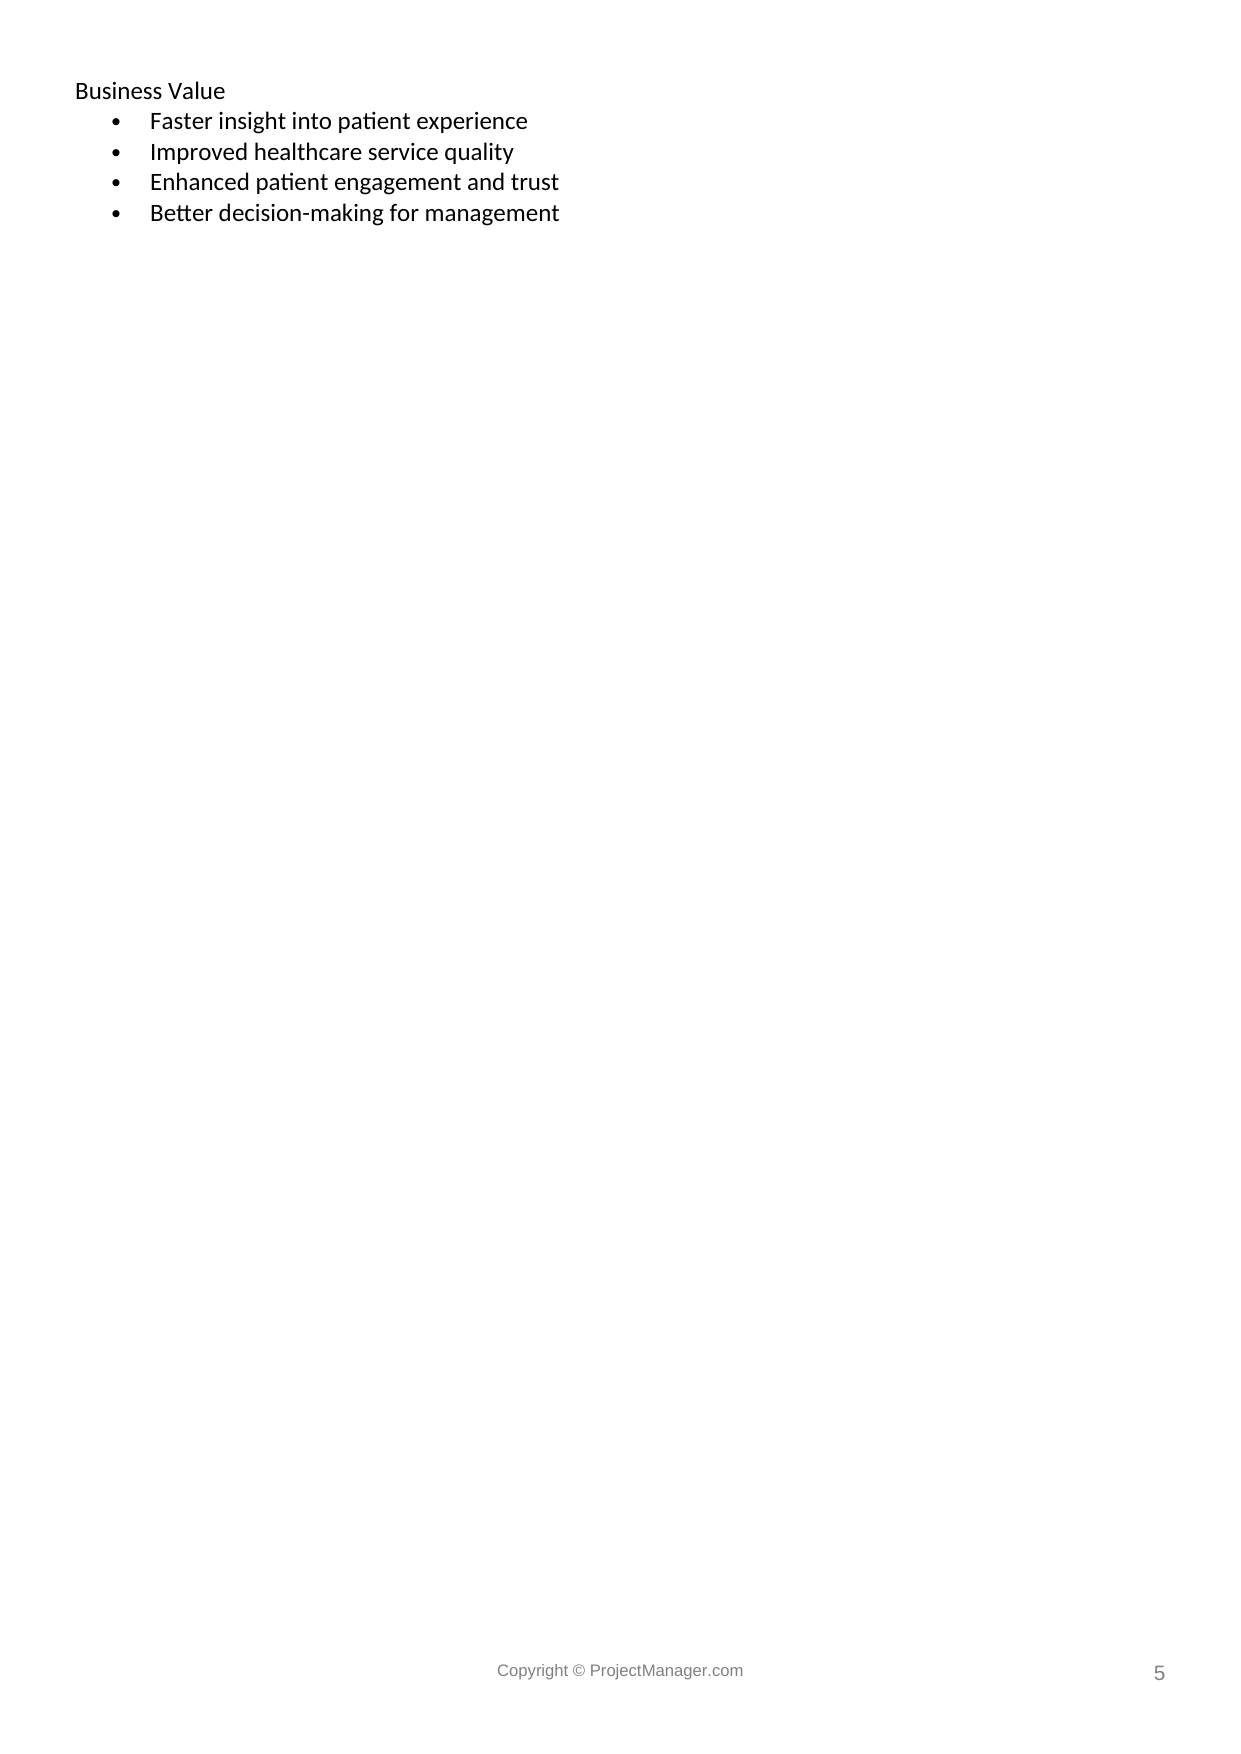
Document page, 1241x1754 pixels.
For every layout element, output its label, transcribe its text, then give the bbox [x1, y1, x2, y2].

list Improved healthcare service quality [112, 136, 1165, 167]
list Better decision-making for management [112, 197, 1165, 228]
list Enhanced patient engagement and trust [112, 167, 1165, 197]
text Business Value [75, 75, 1165, 106]
list Faster insight into patient experience [112, 106, 1165, 136]
